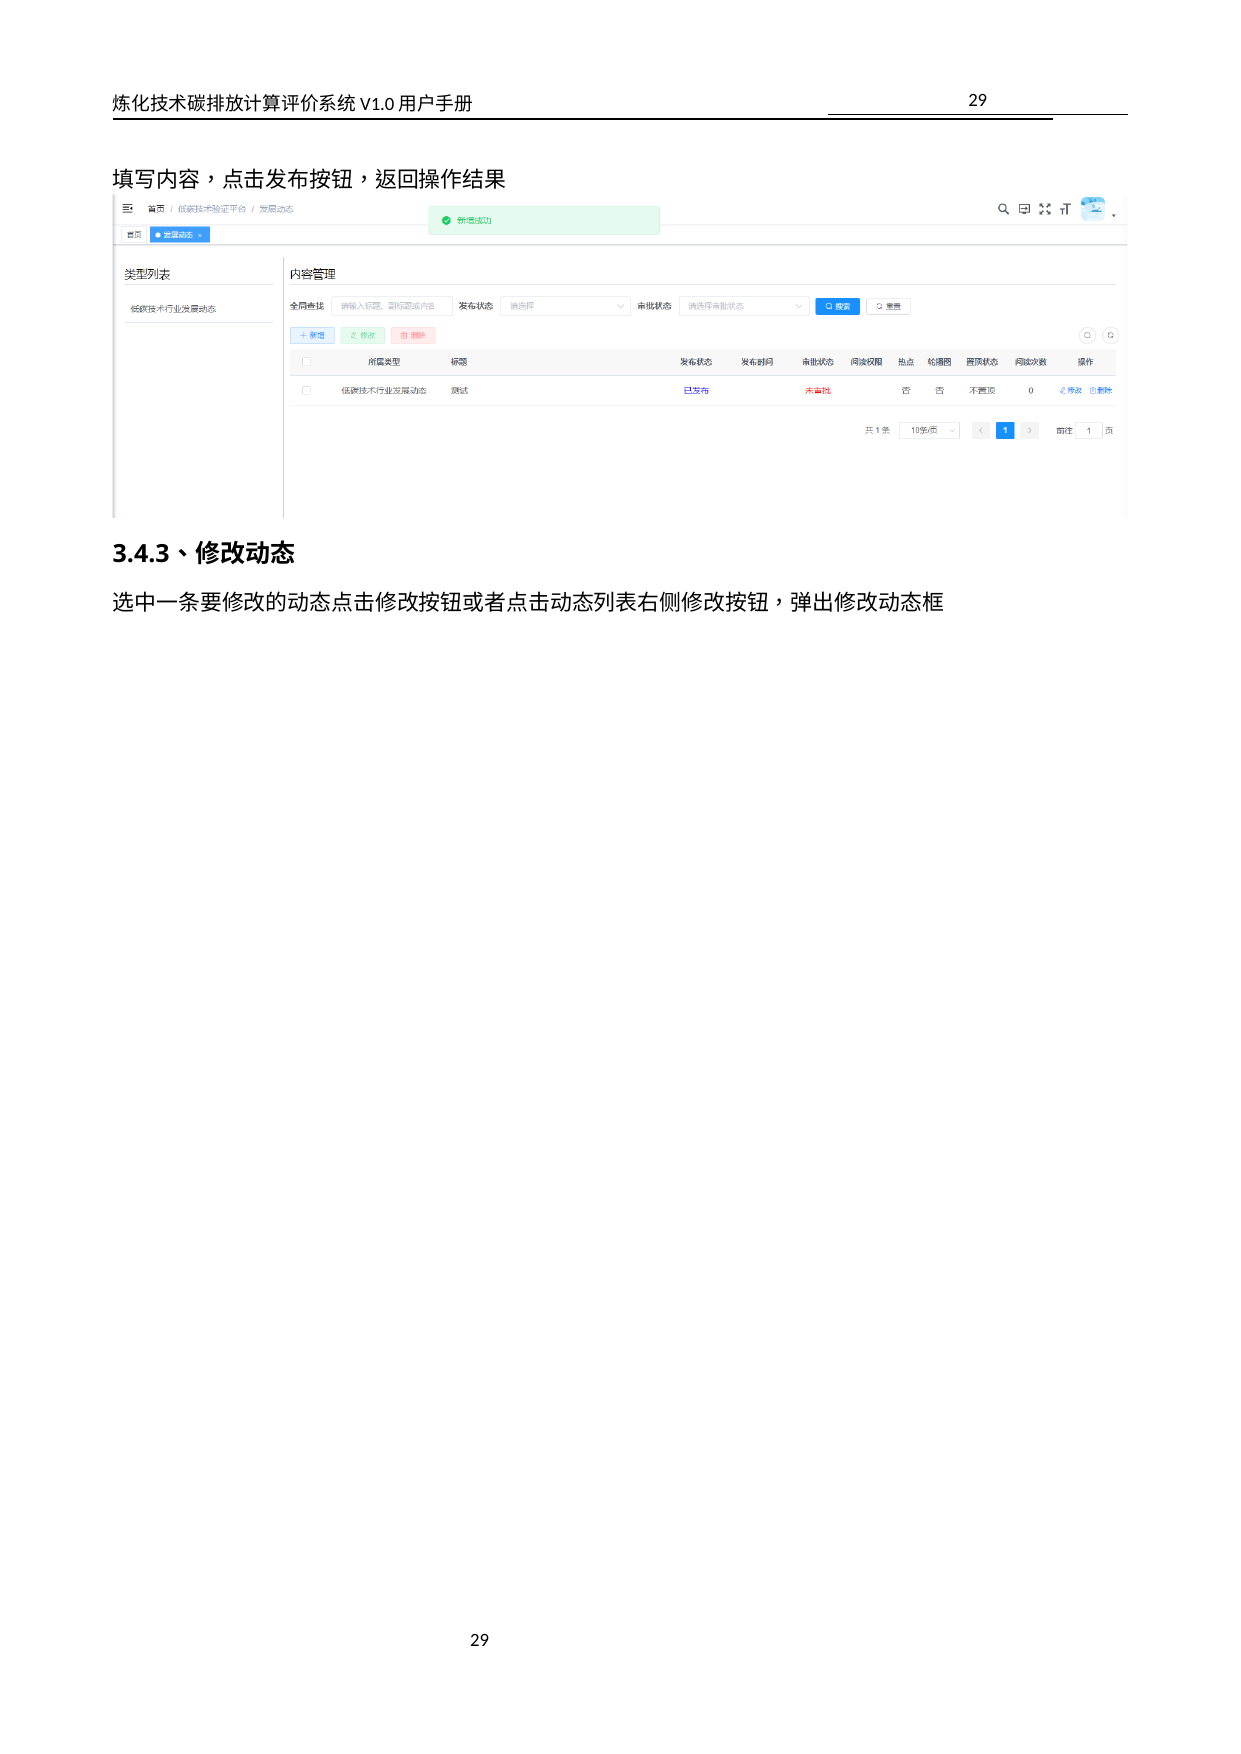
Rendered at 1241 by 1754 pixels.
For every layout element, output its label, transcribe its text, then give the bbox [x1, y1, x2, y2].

text 选中一条要修改的动态点击修改按钮或者点击动态列表右侧修改按钮，弹出修改动态框 [112, 584, 1128, 617]
picture [112, 194, 1128, 518]
text 填写内容，点击发布按钮，返回操作结果 [112, 162, 1128, 194]
subtitle 3.4.3、修改动态 [112, 519, 1128, 584]
